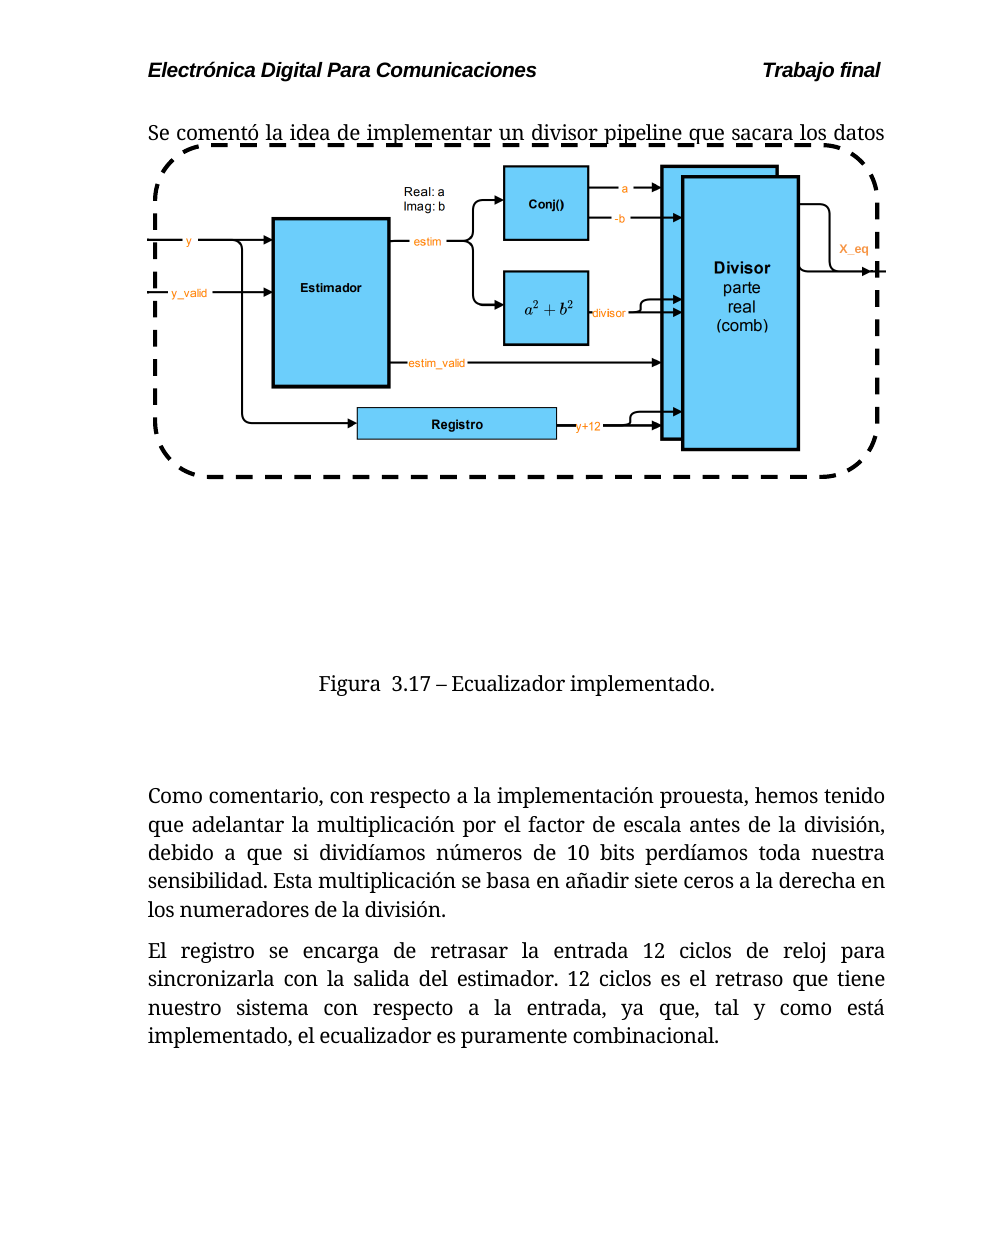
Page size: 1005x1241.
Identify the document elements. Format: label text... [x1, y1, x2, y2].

text Se comentó la idea de implementar un divisor pipeline que sacara los datos de forma secuencia con N ciclos de retraso, lo cual sería una buena solución y que encajaría con nuestro diseño. Sin embargo finalmente el tiempo no fue suficiente. [148, 118, 886, 144]
table_header [123, 285, 911, 643]
text El registro se encarga de retrasar la entrada 12 ciclos de reloj para sincronizarla con la salida del estimador. 12 ciclos es el retraso que tiene nuestro sistema con respecto a la entrada, ya que, tal y como está implementado, el ecualizador es puramente combinacional. [148, 936, 886, 1050]
text Como comentario, con respecto a la implementación prouesta, hemos tenido que adelantar la multiplicación por el factor de escala antes de la división, debido a que si dividíamos números de 10 bits perdíamos toda nuestra sensibilidad. Esta multiplicación se basa en añadir siete ceros a la derecha en los numeradores de la división. [148, 781, 886, 923]
picture [147, 144, 886, 466]
